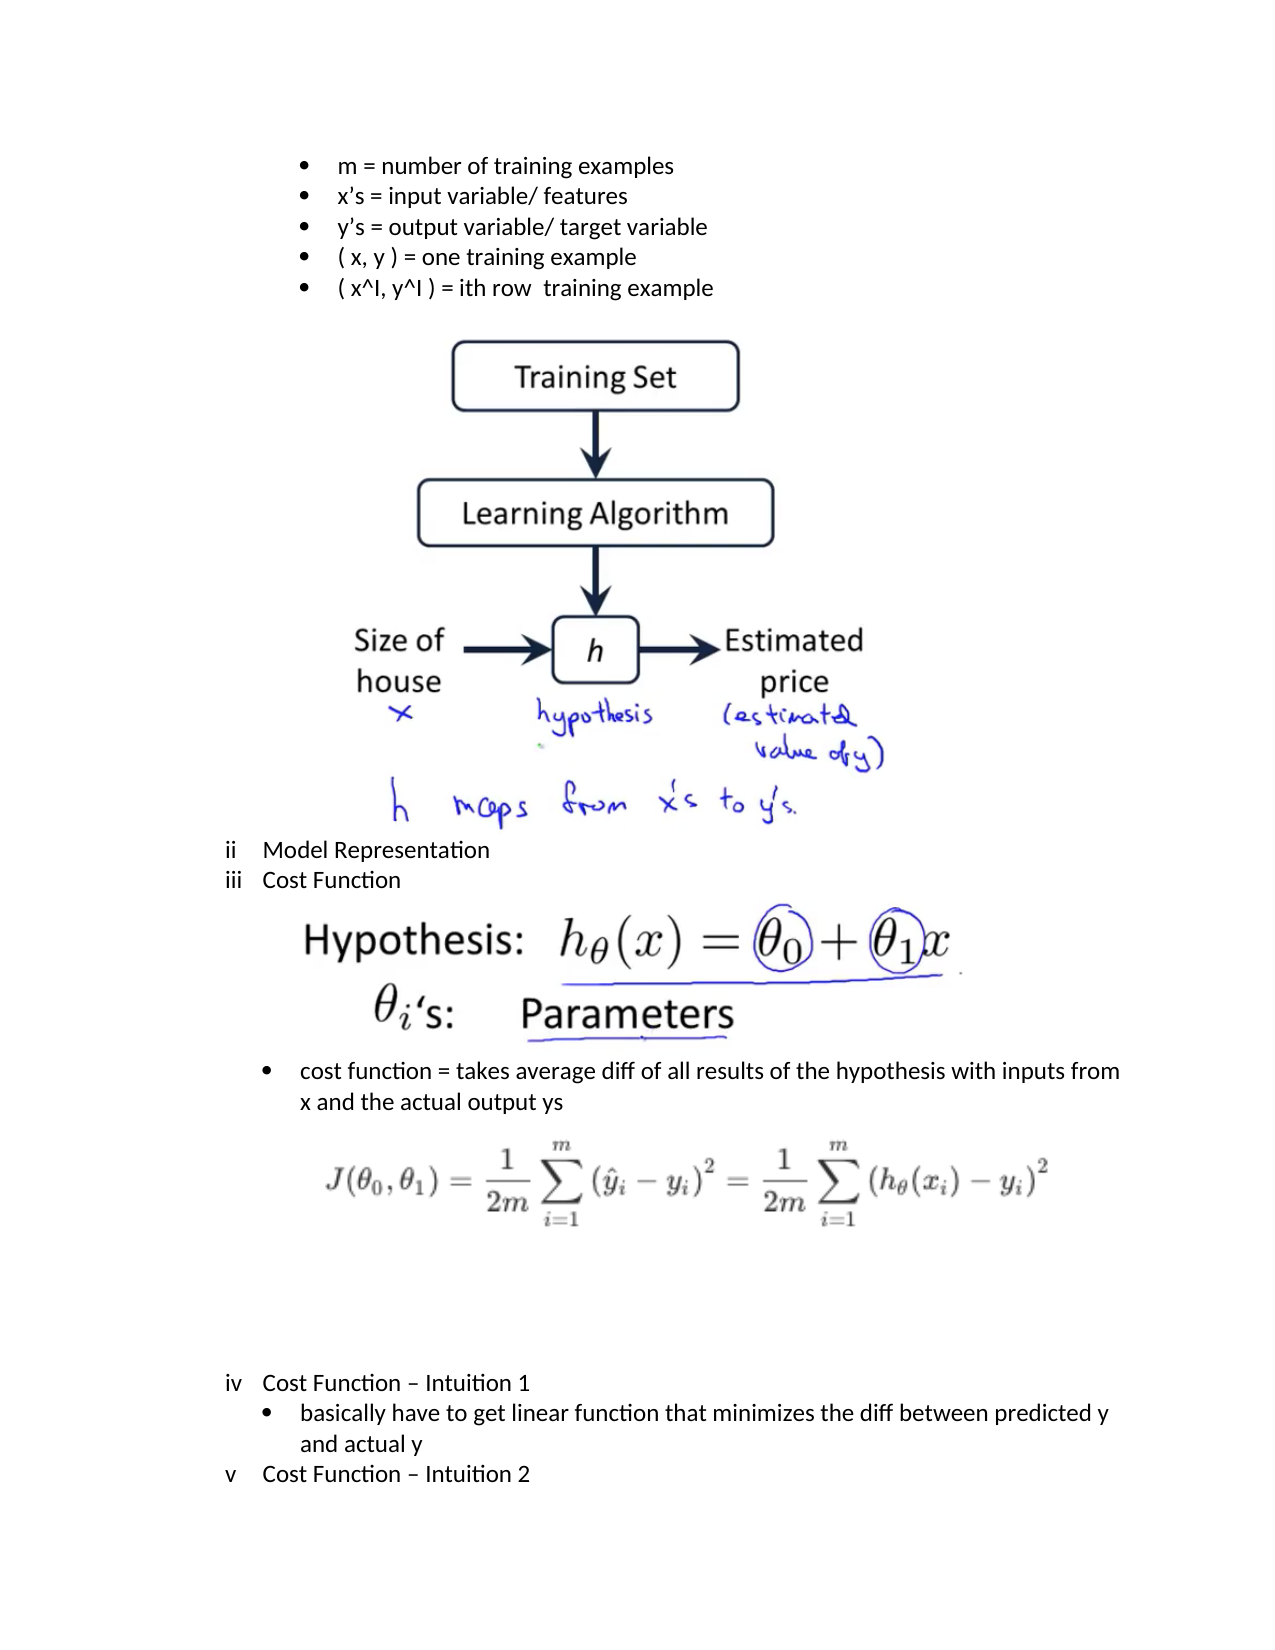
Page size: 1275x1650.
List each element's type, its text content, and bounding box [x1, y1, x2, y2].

list x’s = input variable/ features [300, 181, 1125, 211]
list y’s = output variable/ target variable [300, 211, 1125, 242]
list Cost Function – Intuition 1 [225, 1367, 1125, 1398]
list Model Representation [225, 834, 1125, 864]
picture [337, 302, 891, 834]
list ( x, y ) = one training example [300, 242, 1125, 272]
list basically have to get linear function that minimizes the diff between predicted y and actual y [262, 1398, 1125, 1459]
picture [262, 895, 966, 1056]
list Cost Function – Intuition 2 [225, 1459, 1125, 1489]
list Cost Function [225, 864, 1125, 895]
list ( x^I, y^I ) = ith row training example [300, 272, 1125, 303]
list cost function = takes average diff of all results of the hypothesis with inputs from x and the actual output ys [262, 1055, 1125, 1116]
list m = number of training examples [300, 150, 1125, 181]
picture [300, 1116, 1093, 1245]
